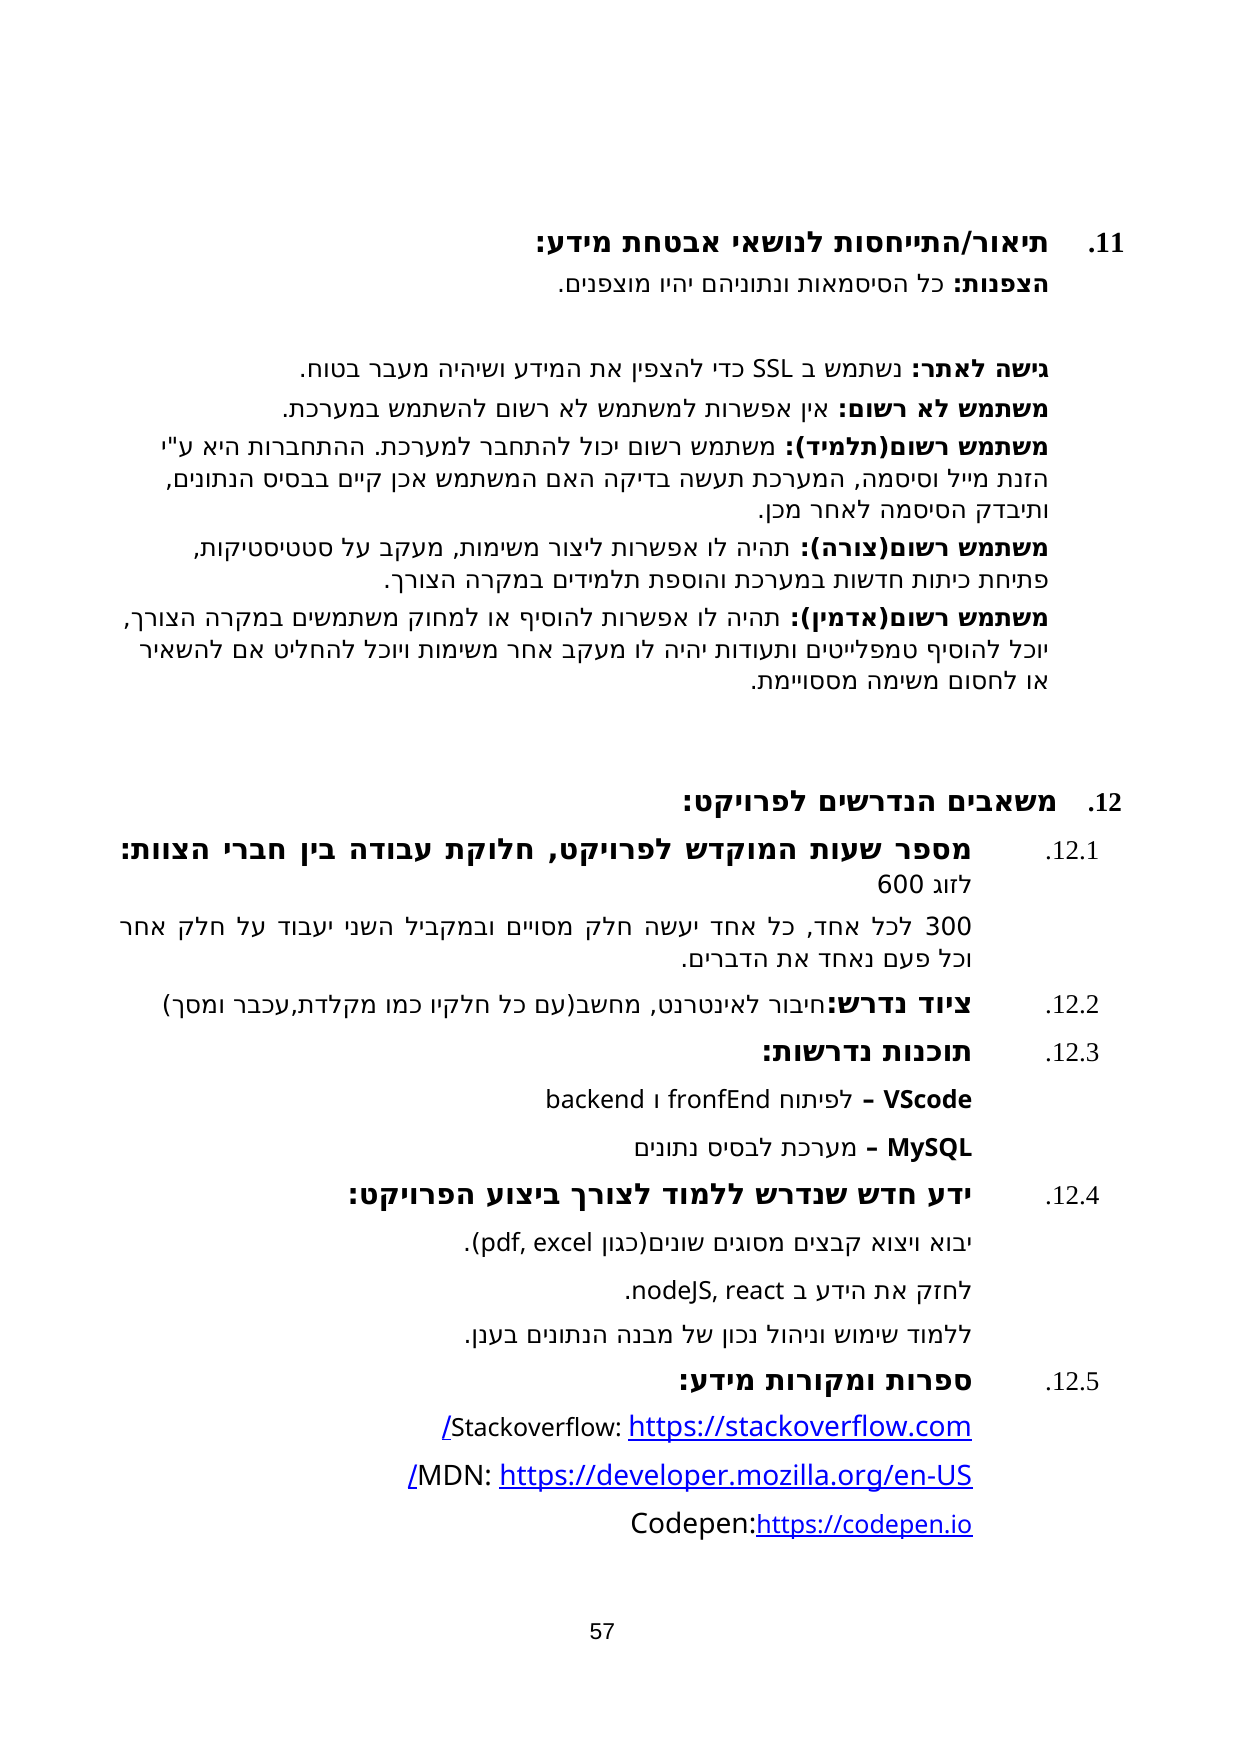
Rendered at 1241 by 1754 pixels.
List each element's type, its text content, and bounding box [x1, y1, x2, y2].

list ציוד נדרש:חיבור לאינטרנט, מחשב(עם כל חלקיו כמו מקלדת,עכבר ומסך) [119, 986, 1045, 1020]
text MySQL – מערכת לבסיס נתונים [119, 1129, 972, 1163]
text משתמש לא רשום: אין אפשרות למשתמש לא רשום להשתמש במערכת. [119, 394, 1049, 423]
text הצפנות: כל הסיסמאות ונתוניהם יהיו מוצפנים. [119, 269, 1049, 298]
list מספר שעות המוקדש לפרויקט, חלוקת עבודה בין חברי הצוות: לזוג 600 [119, 832, 1045, 899]
text Stackoverflow: https://stackoverflow.com/ [119, 1407, 972, 1445]
text 300 לכל אחד, כל אחד יעשה חלק מסויים ובמקביל השני יעבוד על חלק אחר וכל פעם נאחד את הדברים. [119, 912, 972, 974]
list תוכנות נדרשות: [119, 1034, 1045, 1068]
text יבוא ויצוא קבצים מסוגים שונים(כגון pdf, excel). [119, 1225, 972, 1259]
text לחזק את הידע ב nodeJS, react. [119, 1273, 972, 1307]
text גישה לאתר: נשתמש ב SSL כדי להצפין את המידע ושיהיה מעבר בטוח. [119, 351, 1049, 385]
list ספרות ומקורות מידע: [119, 1363, 1045, 1397]
text VScode – לפיתוח fronfEnd ו backend [119, 1082, 972, 1116]
list תיאור/התייחסות לנושאי אבטחת מידע: [119, 225, 1088, 259]
list משאבים הנדרשים לפרויקט: [119, 785, 1088, 819]
text Codepen:https://codepen.io [119, 1503, 972, 1541]
text משתמש רשום(אדמין): תהיה לו אפשרות להוסיף או למחוק משתמשים במקרה הצורך, יוכל להוסיף טמפלייטים ותעודות יהיה לו מעקב אחר משימות ויוכל להחליט אם להשאיר או לחסום משימה מססויימת. [119, 603, 1049, 695]
text MDN: https://developer.mozilla.org/en-US/ [119, 1455, 972, 1493]
list ידע חדש שנדרש ללמוד לצורך ביצוע הפרויקט: [119, 1177, 1045, 1211]
text משתמש רשום(צורה): תהיה לו אפשרות ליצור משימות, מעקב על סטטיסטיקות, פתיחת כיתות חדשות במערכת והוספת תלמידים במקרה הצורך. [119, 534, 1049, 594]
text ללמוד שימוש וניהול נכון של מבנה הנתונים בענן. [119, 1321, 972, 1350]
text משתמש רשום(תלמיד): משתמש רשום יכול להתחבר למערכת. ההתחברות היא ע"י הזנת מייל וסיסמה, המערכת תעשה בדיקה האם המשתמש אכן קיים בבסיס הנתונים, ותיבדק הסיסמה לאחר מכן. [119, 432, 1049, 524]
